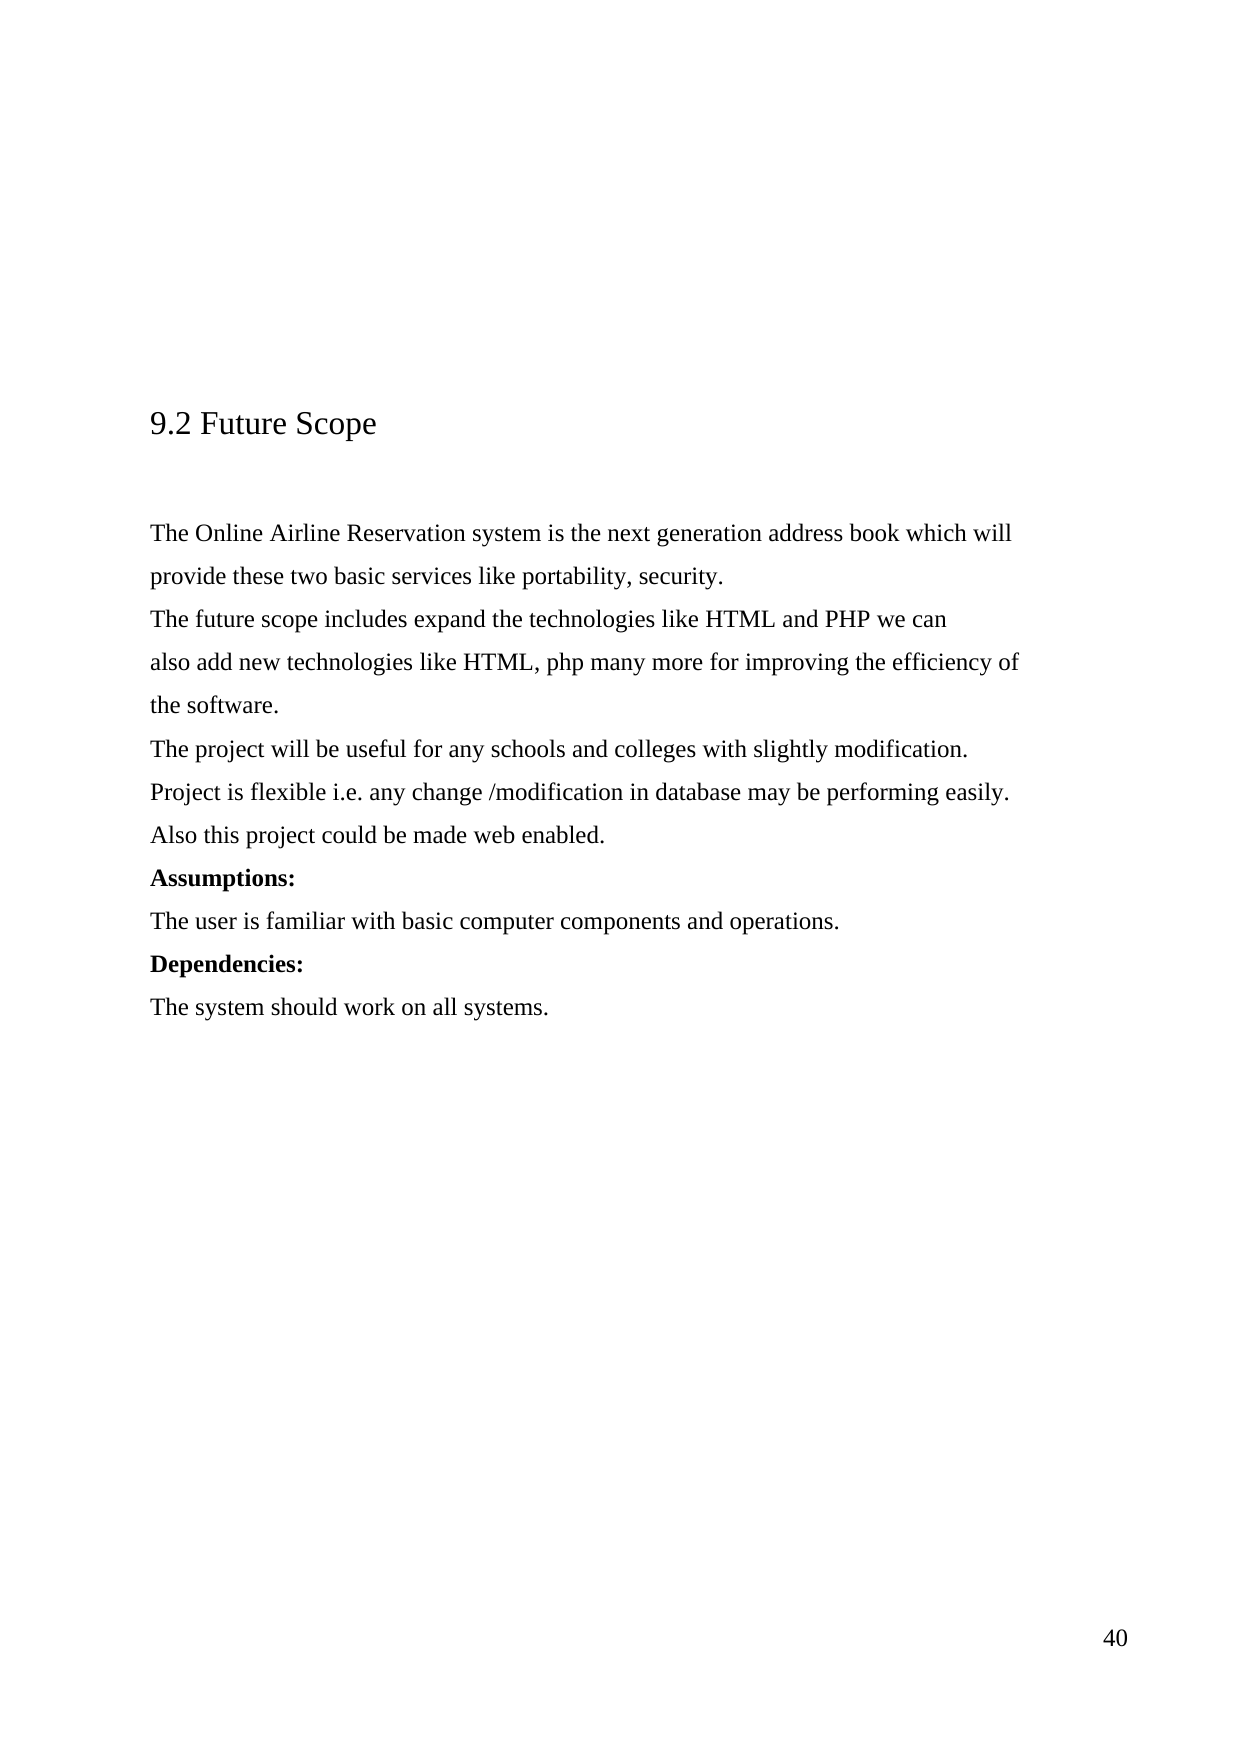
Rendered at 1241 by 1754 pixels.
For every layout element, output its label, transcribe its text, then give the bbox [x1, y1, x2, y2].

text provide these two basic services like portability, security. [150, 561, 1128, 590]
text Project is flexible i.e. any change /modification in database may be performing easily. [150, 777, 1128, 806]
text The user is familiar with basic computer components and operations. [150, 906, 1128, 935]
text The future scope includes expand the technologies like HTML and PHP we can [150, 604, 1128, 633]
text the software. [150, 691, 1128, 719]
text The Online Airline Reservation system is the next generation address book which will [150, 518, 1128, 547]
text Dependencies: [150, 949, 1128, 978]
text Assumptions: [150, 863, 1128, 892]
text The system should work on all systems. [150, 992, 1128, 1021]
text Also this project could be made web enabled. [150, 820, 1128, 849]
text The project will be useful for any schools and colleges with slightly modification. [150, 734, 1128, 762]
text 9.2 Future Scope [150, 403, 1128, 441]
text also add new technologies like HTML, php many more for improving the efficiency of [150, 647, 1128, 676]
